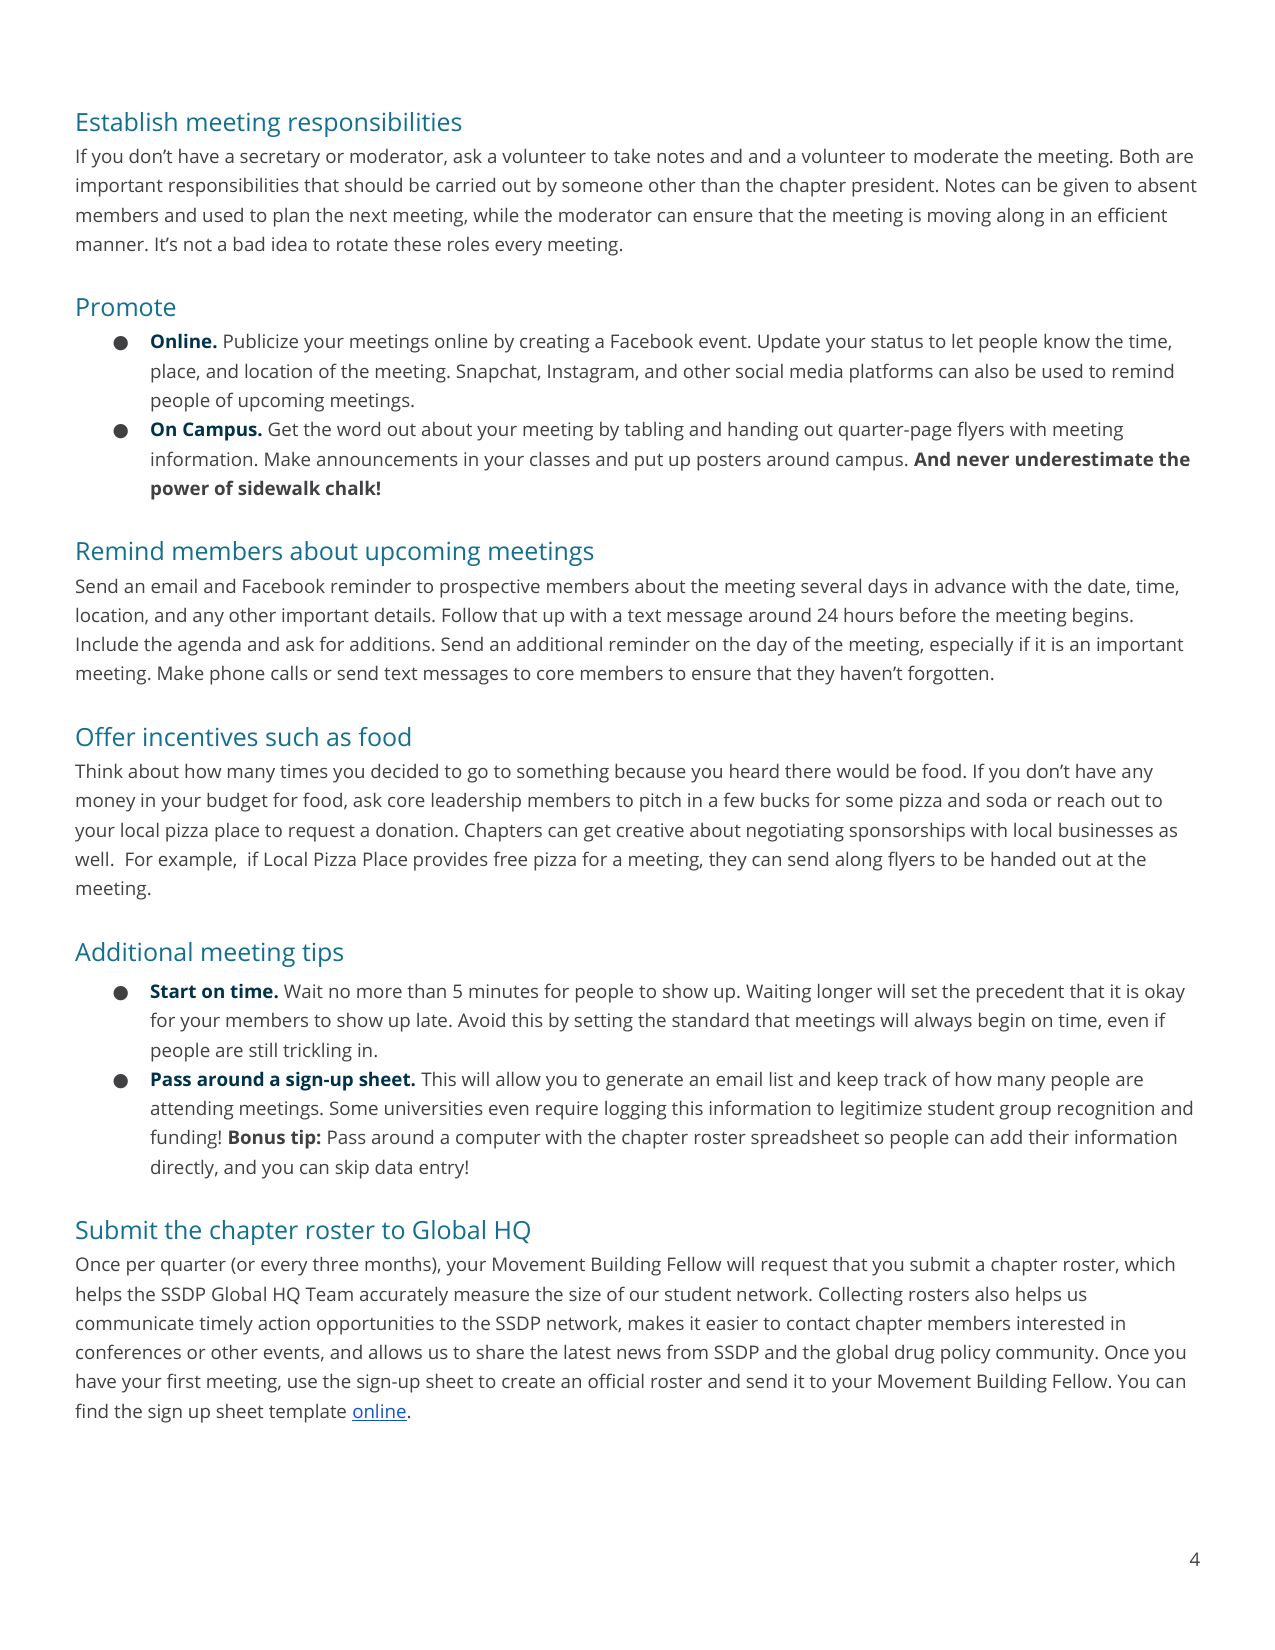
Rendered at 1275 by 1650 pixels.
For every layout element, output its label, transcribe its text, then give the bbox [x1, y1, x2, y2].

subtitle Offer incentives such as food [75, 719, 1200, 753]
text Send an email and Facebook reminder to prospective members about the meeting several days in advance with the date, time, location, and any other important details. Follow that up with a text message around 24 hours before the meeting begins. Include the agenda and ask for additions. Send an additional reminder on the day of the meeting, especially if it is an important meeting. Make phone calls or send text messages to core members to ensure that they haven’t forgotten. [75, 573, 1200, 686]
text Once per quarter (or every three months), your Movement Building Fellow will request that you submit a chapter roster, which helps the SSDP Global HQ Team accurately measure the size of our student network. Collecting rosters also helps us communicate timely action opportunities to the SSDP network, makes it easier to contact chapter members interested in conferences or other events, and allows us to share the latest news from SSDP and the global drug policy community. Once you have your first meeting, use the sign-up sheet to create an official roster and send it to your Movement Building Fellow. You can find the sign up sheet template online. [75, 1252, 1200, 1424]
subtitle Promote [75, 290, 1200, 324]
list Start on time. Wait no more than 5 minutes for people to show up. Waiting longer will set the precedent that it is okay for your members to show up late. Avoid this by setting the standard that meetings will always begin on time, even if people are still trickling in. [112, 978, 1200, 1062]
list Online. Publicize your meetings online by creating a Facebook event. Update your status to let people know the time, place, and location of the meeting. Snapchat, Instagram, and other social media platforms can also be used to remind people of upcoming meetings. [112, 329, 1200, 413]
list On Campus. Get the word out about your meeting by tabling and handing out quarter-page flyers with meeting information. Make announcements in your classes and put up posters around campus. And never underestimate the power of sidewalk chalk! [112, 417, 1200, 501]
text If you don’t have a secretary or moderator, ask a volunteer to take notes and and a volunteer to moderate the meeting. Both are important responsibilities that should be carried out by someone other than the chapter president. Notes can be given to absent members and used to plan the next meeting, while the moderator can ensure that the meeting is moving along in an efficient manner. It’s not a bad idea to rotate these roles every meeting. [75, 143, 1200, 257]
subtitle Additional meeting tips [75, 934, 1200, 968]
list Pass around a sign-up sheet. This will allow you to generate an email list and keep track of how many people are attending meetings. Some universities even require logging this information to legitimize student group recognition and funding! Bonus tip: Pass around a computer with the chapter roster spreadsheet so people can add their information directly, and you can skip data entry! [112, 1066, 1200, 1179]
subtitle Remind members about upcoming meetings [75, 534, 1200, 568]
text Think about how many times you decided to go to something because you heard there would be food. If you don’t have any money in your budget for food, ask core leadership members to pitch in a few bucks for some pizza and soda or reach out to your local pizza place to request a donation. Chapters can get creative about negotiating sponsorships with local businesses as well. For example, if Local Pizza Place provides free pizza for a meeting, they can send along flyers to be handed out at the meeting. [75, 758, 1200, 901]
subtitle Establish meeting responsibilities [75, 104, 1200, 138]
subtitle Submit the chapter roster to Global HQ [75, 1213, 1200, 1247]
